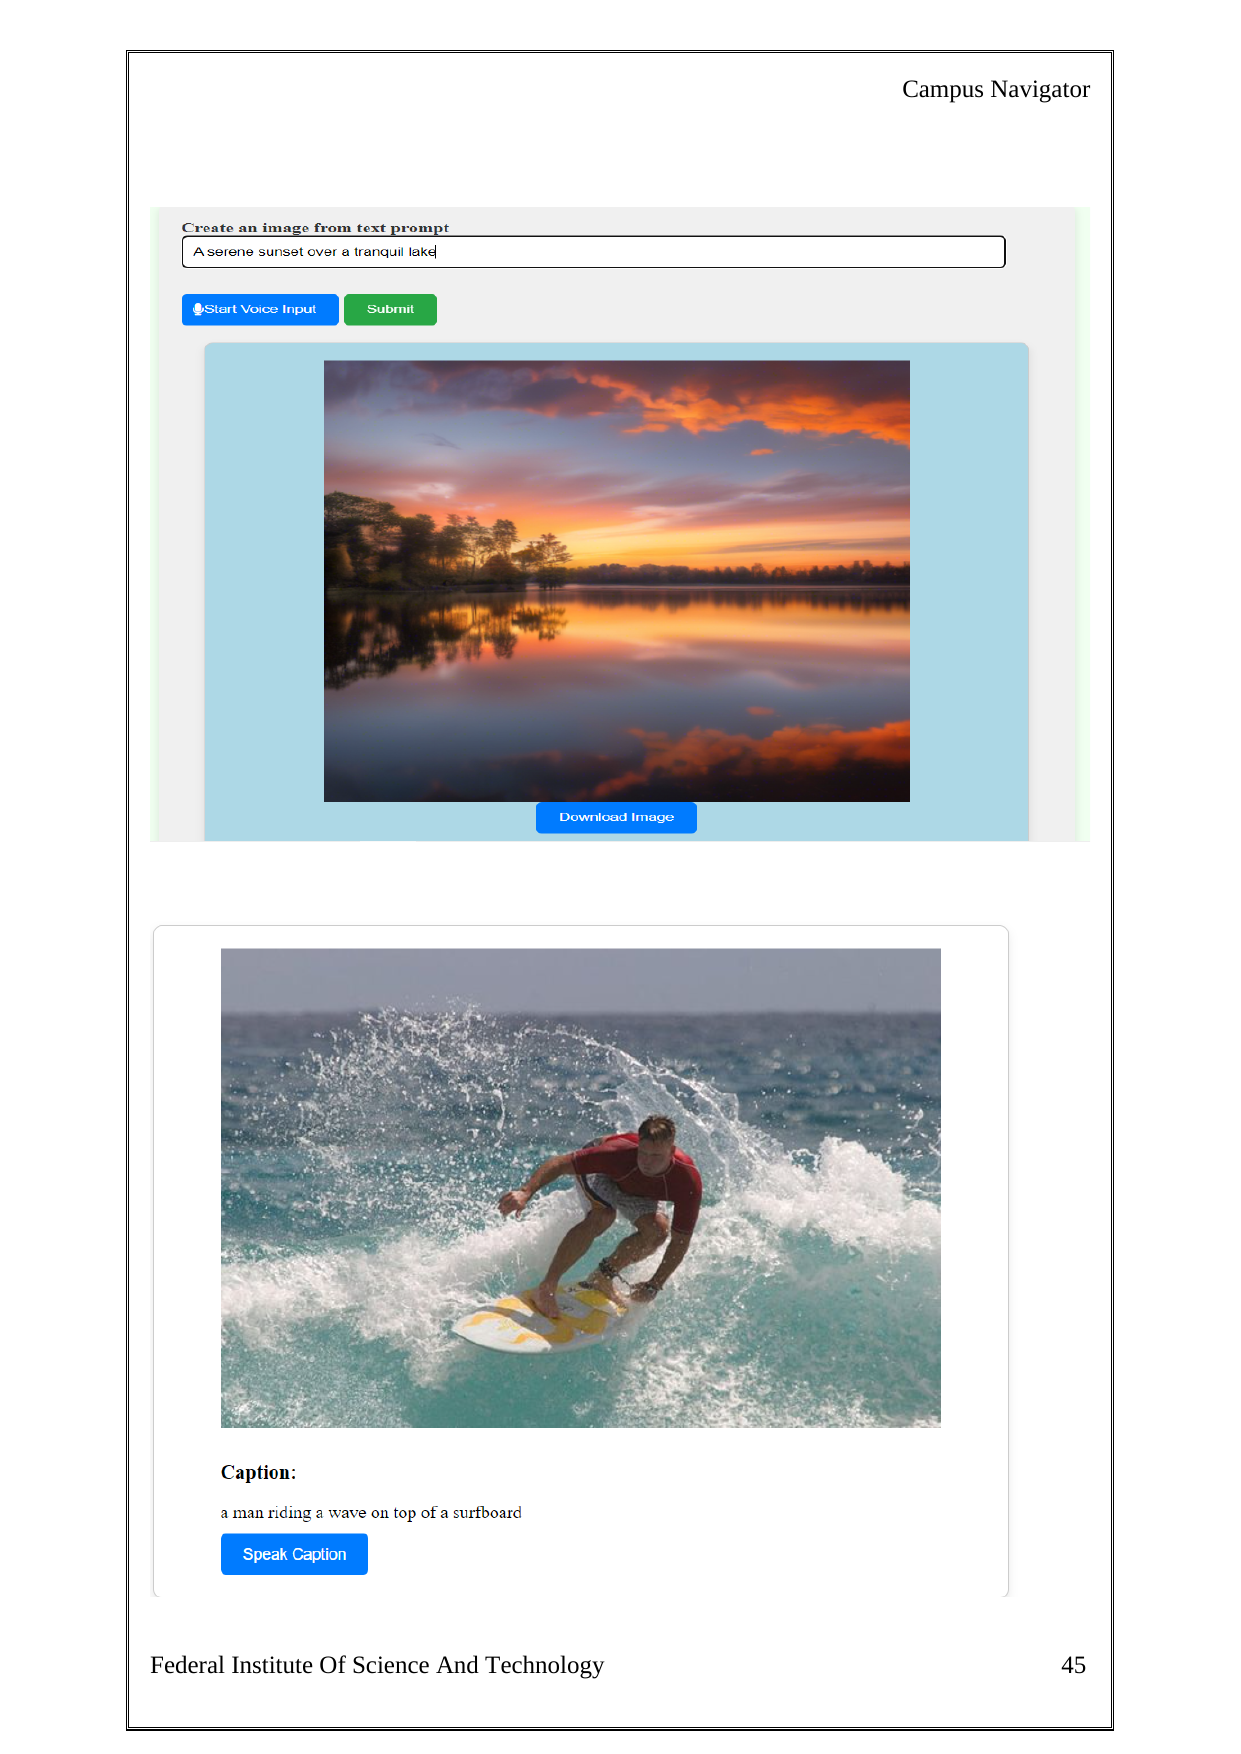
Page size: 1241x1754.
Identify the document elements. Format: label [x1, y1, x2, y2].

picture [150, 913, 1091, 1597]
picture [150, 207, 1091, 842]
